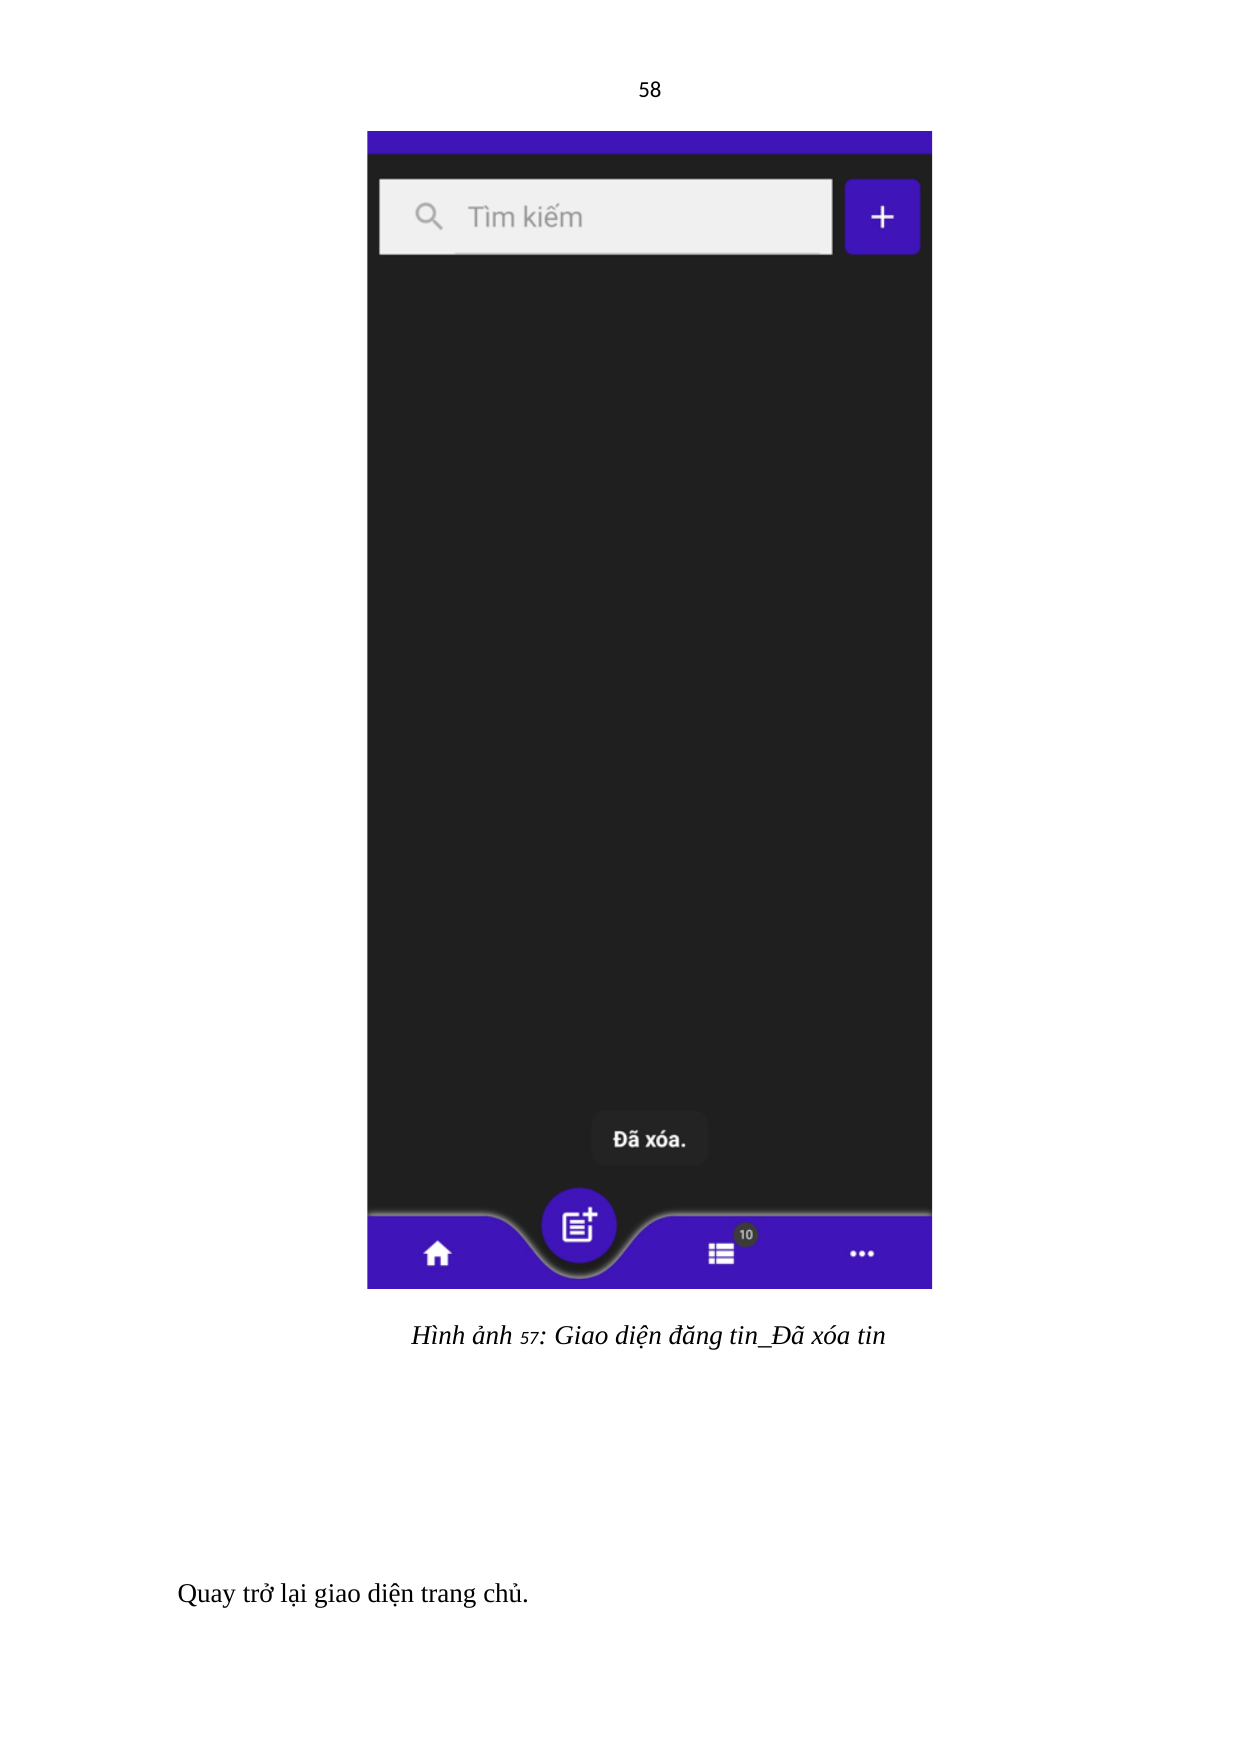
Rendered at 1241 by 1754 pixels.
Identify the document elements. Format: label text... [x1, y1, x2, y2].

text Quay trở lại giao diện trang chủ. [177, 1577, 1122, 1608]
text Hình ảnh 57: Giao diện đăng tin_Đã xóa tin [177, 1319, 1122, 1350]
